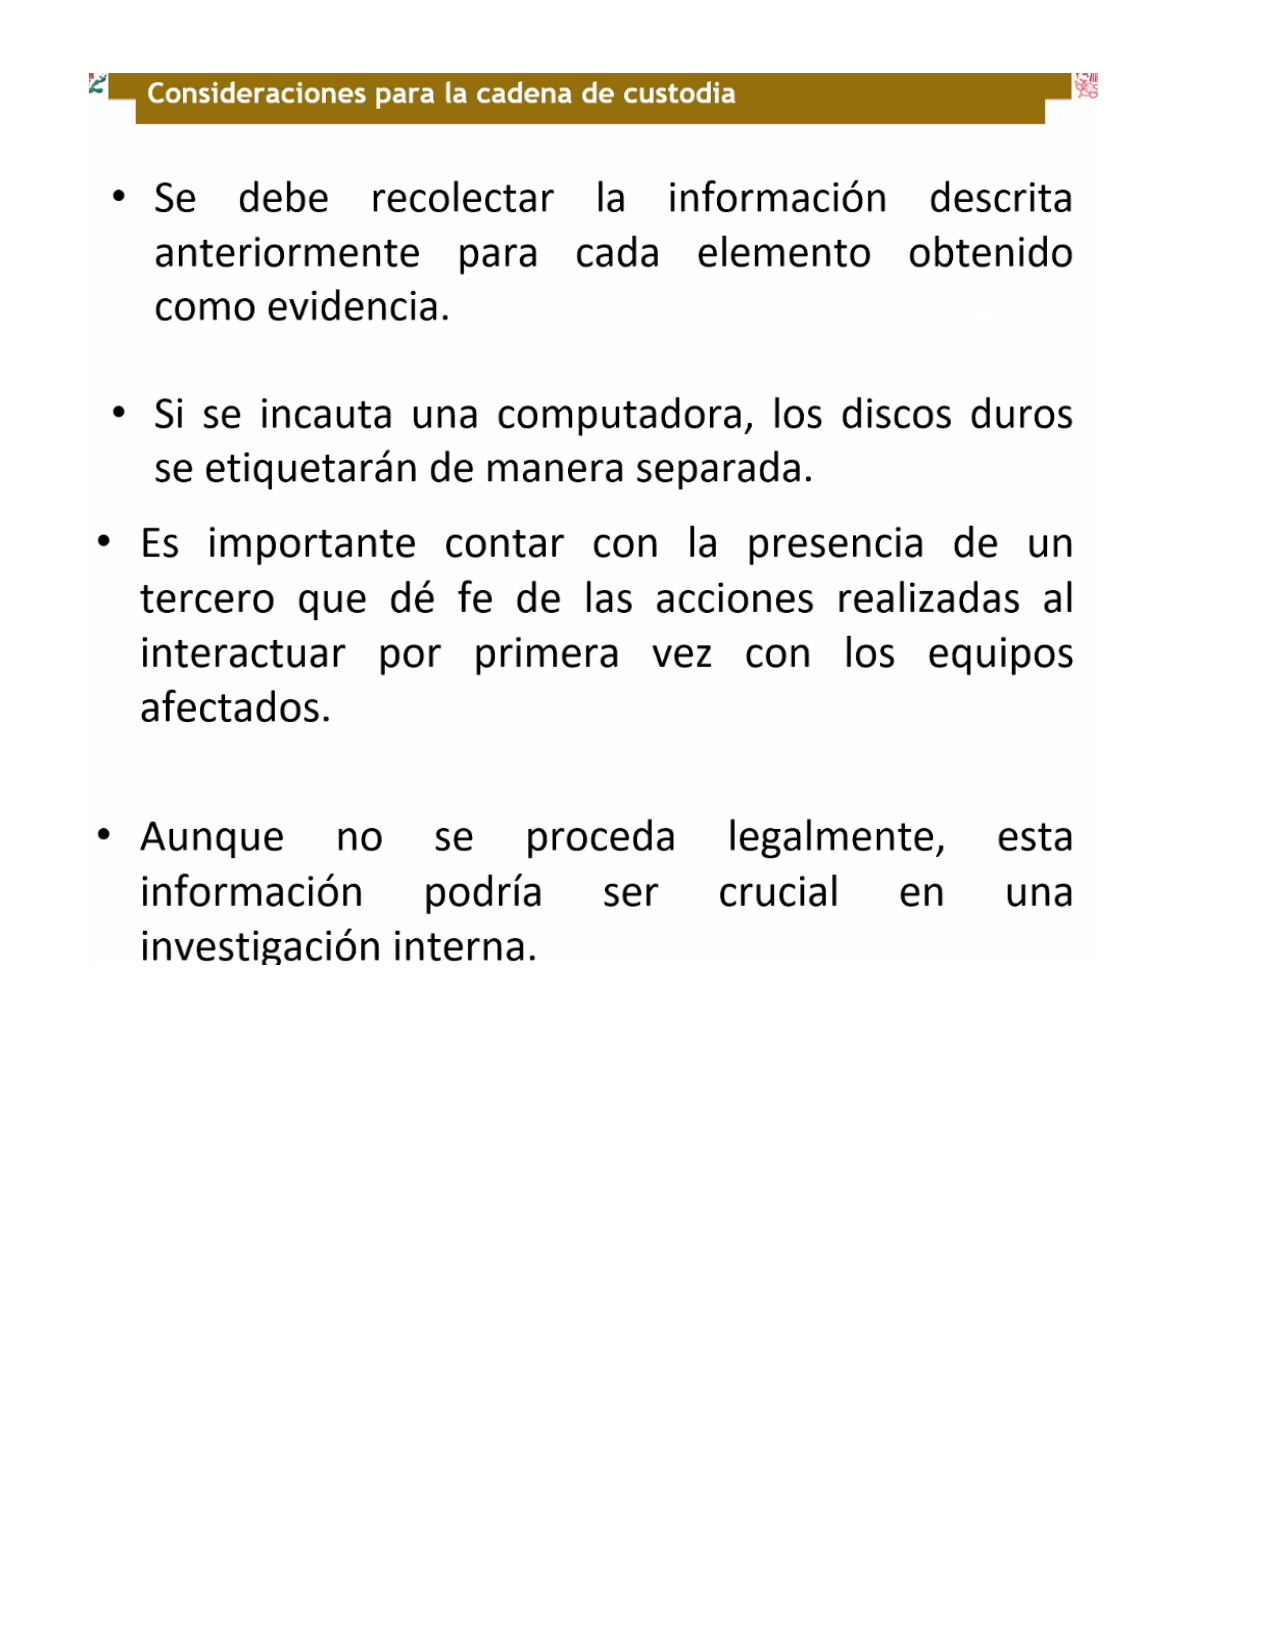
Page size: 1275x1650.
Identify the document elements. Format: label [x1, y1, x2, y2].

picture [88, 515, 1098, 965]
picture [88, 73, 1098, 514]
